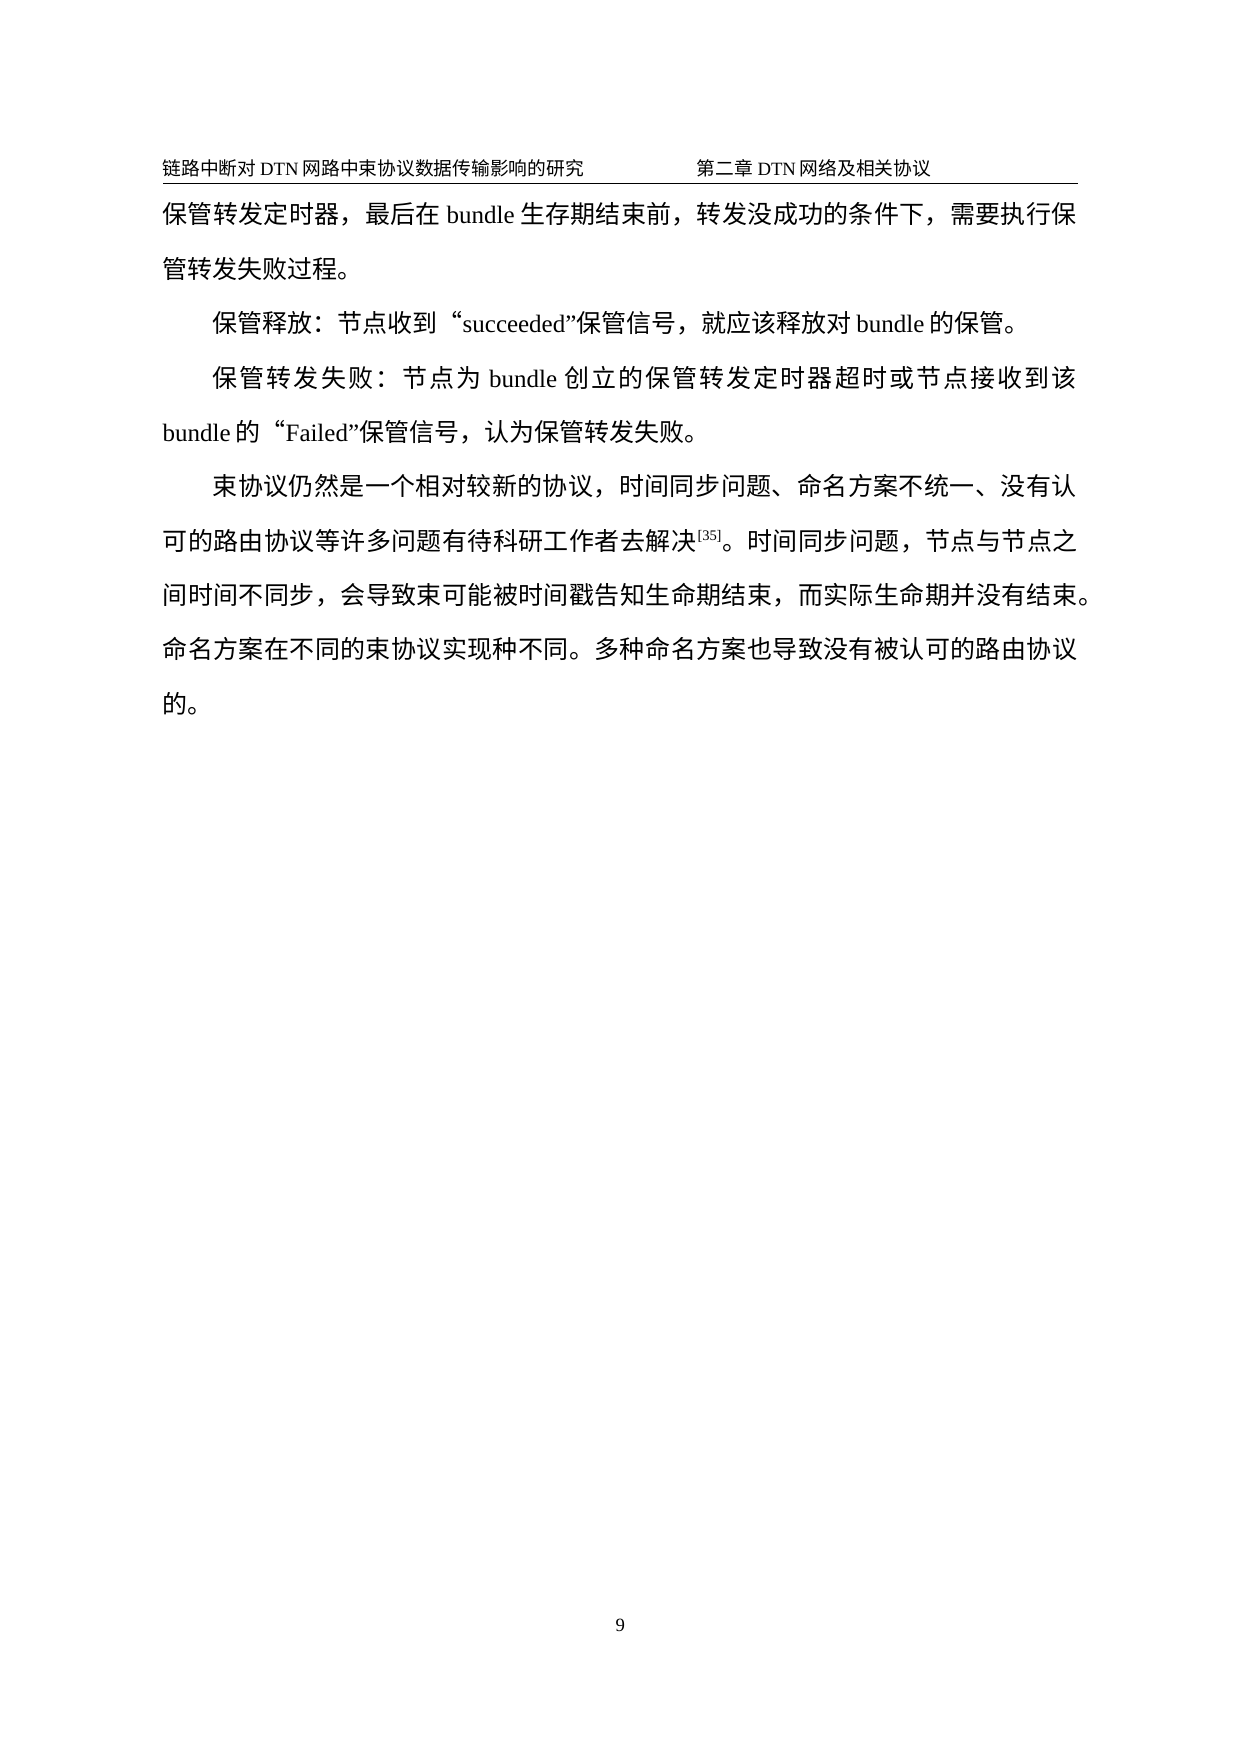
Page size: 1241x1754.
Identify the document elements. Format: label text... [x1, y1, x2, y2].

text 束协议仍然是一个相对较新的协议，时间同步问题、命名方案不统一、没有认可的路由协议等许多问题有待科研工作者去解决[35]。时间同步问题，节点与节点之间时间不同步，会导致束可能被时间戳告知生命期结束，而实际生命期并没有结束。命名方案在不同的束协议实现种不同。多种命名方案也导致没有被认可的路由协议的。 [162, 467, 1078, 721]
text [162, 195, 1078, 286]
text 保管转发失败：节点为bundle创立的保管转发定时器超时或节点接收到该bundle的“Failed”保管信号，认为保管转发失败。 [162, 358, 1078, 449]
text 保管释放：节点收到“succeeded”保管信号，就应该释放对bundle的保管。 [162, 304, 1078, 340]
